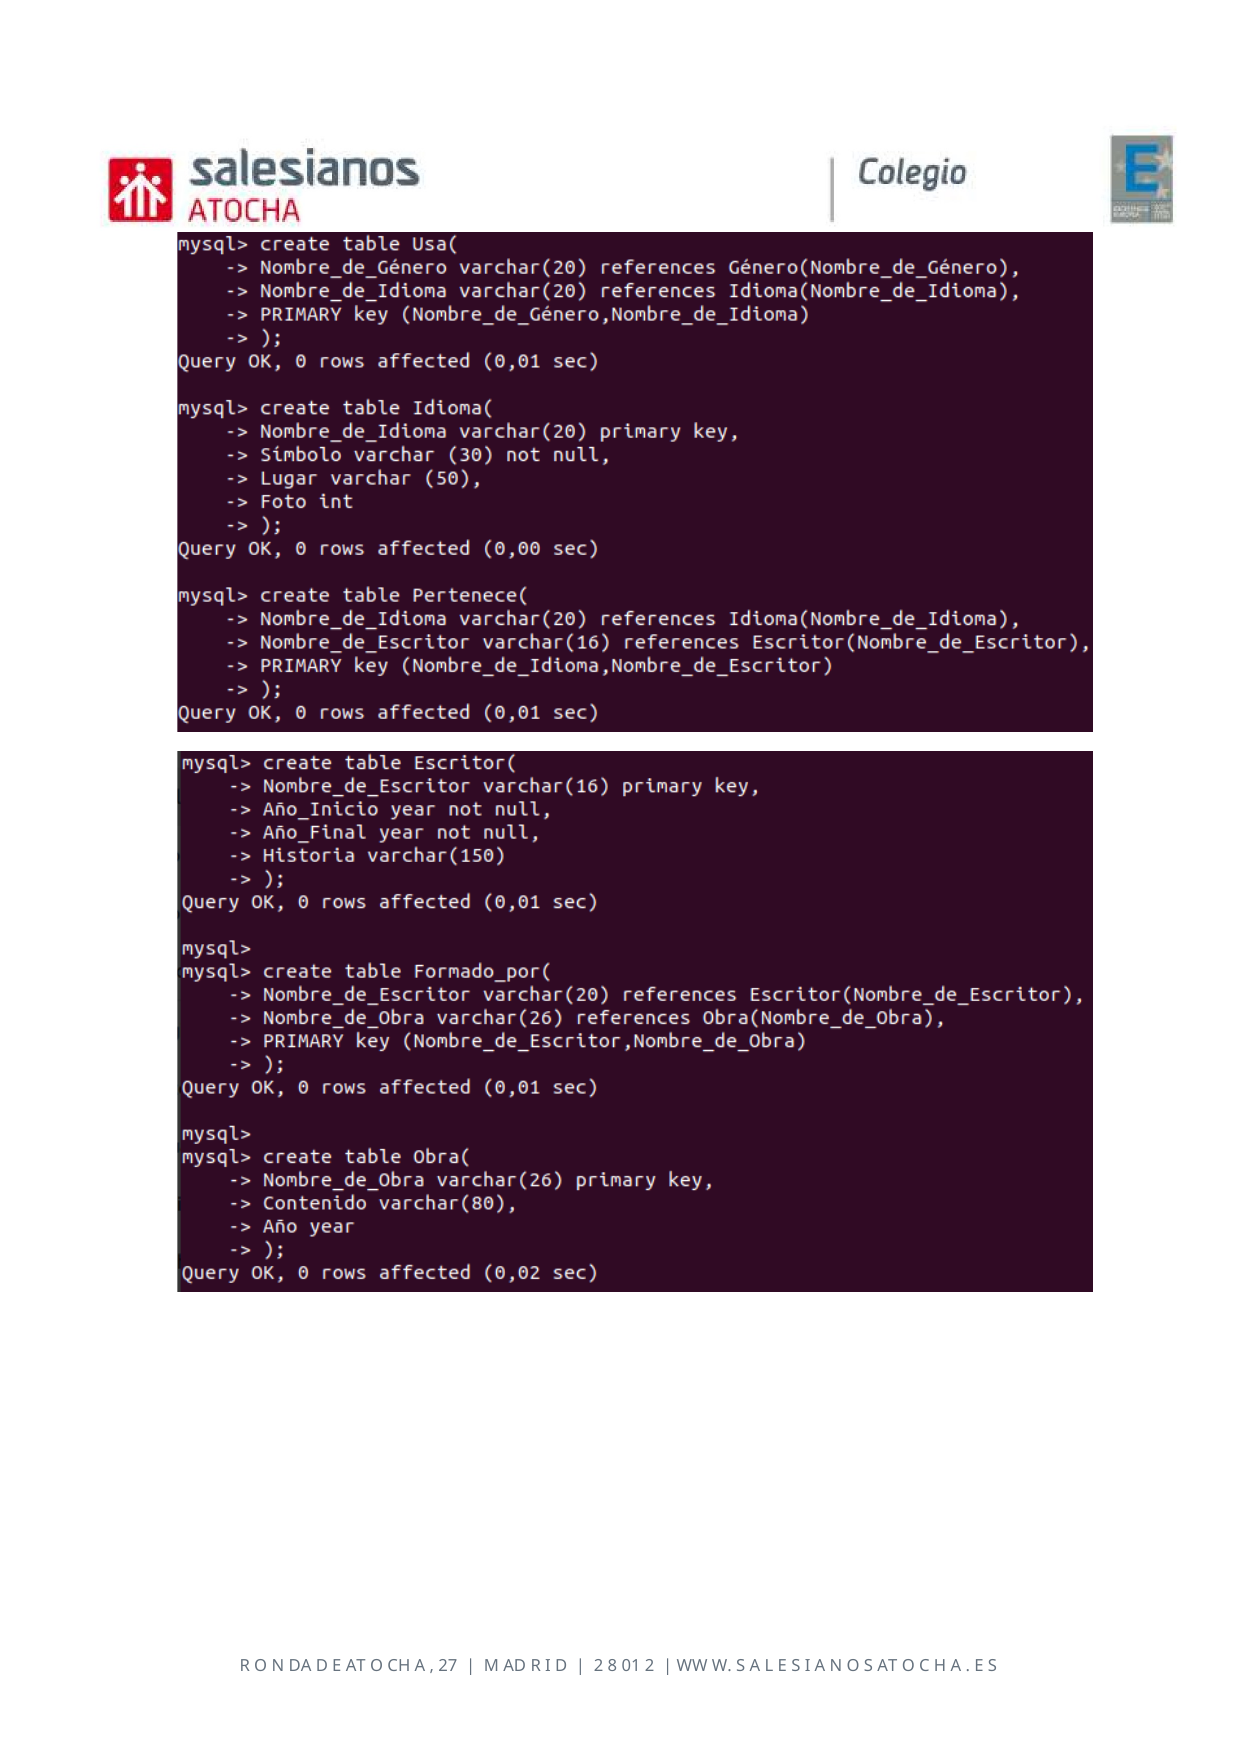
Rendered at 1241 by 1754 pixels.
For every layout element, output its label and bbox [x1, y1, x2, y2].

picture [177, 751, 1093, 1292]
picture [0, 0, 1238, 231]
picture [177, 232, 1093, 732]
